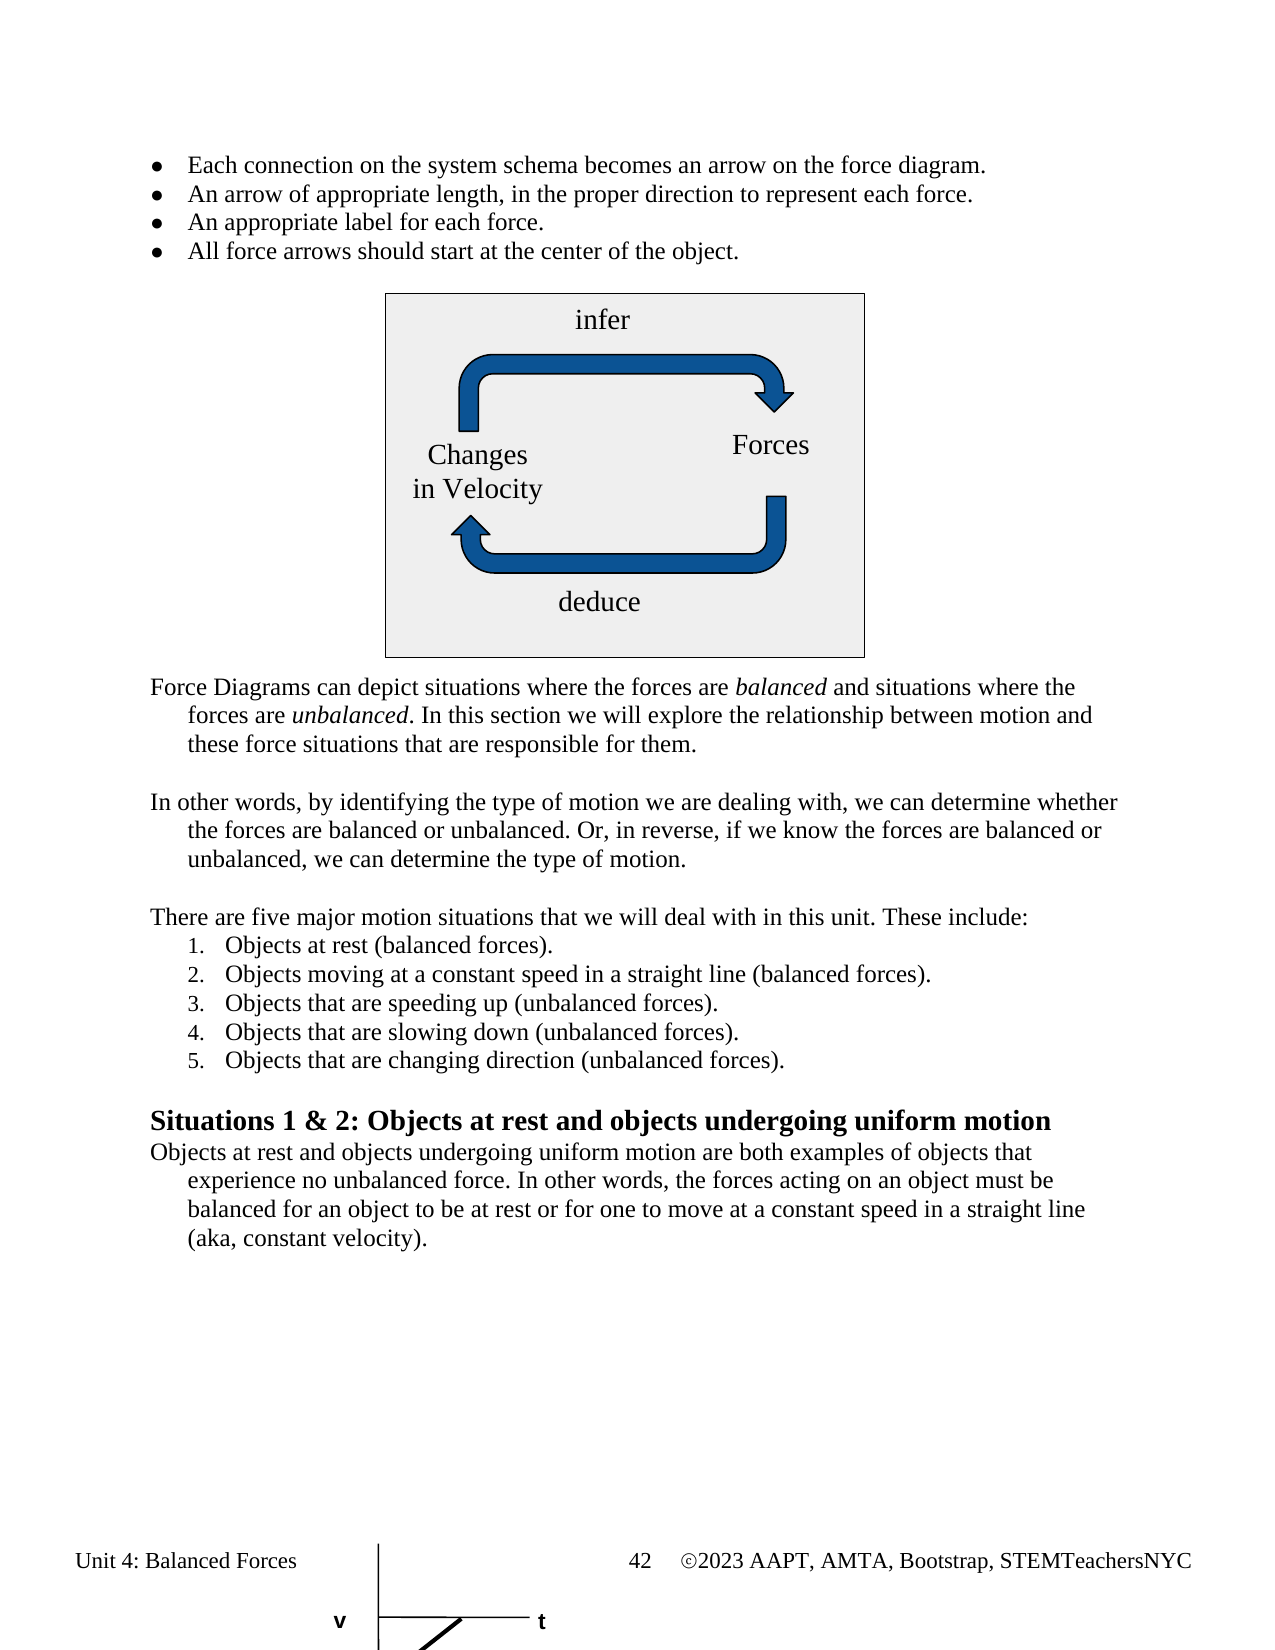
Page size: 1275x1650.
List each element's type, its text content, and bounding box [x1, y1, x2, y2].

list Objects moving at a constant speed in a straight line (balanced forces). [187, 959, 1125, 988]
text In other words, by identifying the type of motion we are dealing with, we can determine whether the forces are balanced or unbalanced. Or, in reverse, if we know the forces are balanced or unbalanced, we can determine the type of motion. [150, 787, 1125, 873]
list Objects that are changing direction (unbalanced forces). [187, 1046, 1125, 1074]
text Force Diagrams can depict situations where the forces are balanced and situations where the forces are unbalanced. In this section we will explore the relationship between motion and these force situations that are responsible for them. [150, 672, 1125, 758]
text Objects at rest and objects undergoing uniform motion are both examples of objects that experience no unbalanced force. In other words, the forces acting on an object must be balanced for an object to be at rest or for one to move at a constant speed in a straight line (aka, constant velocity). [150, 1137, 1125, 1252]
text There are five major motion situations that we will deal with in this unit. These include: [150, 902, 1125, 931]
text Situations 1 & 2: Objects at rest and objects undergoing uniform motion [150, 1103, 1125, 1137]
list All force arrows should start at the center of the object. [150, 236, 1125, 265]
list Each connection on the system schema becomes an arrow on the force diagram. [150, 150, 1125, 179]
list Objects at rest (balanced forces). [187, 931, 1125, 959]
list An arrow of appropriate length, in the proper direction to represent each force. [150, 179, 1125, 207]
list Objects that are slowing down (unbalanced forces). [187, 1017, 1125, 1046]
list Objects that are speeding up (unbalanced forces). [187, 988, 1125, 1017]
list An appropriate label for each force. [150, 207, 1125, 236]
